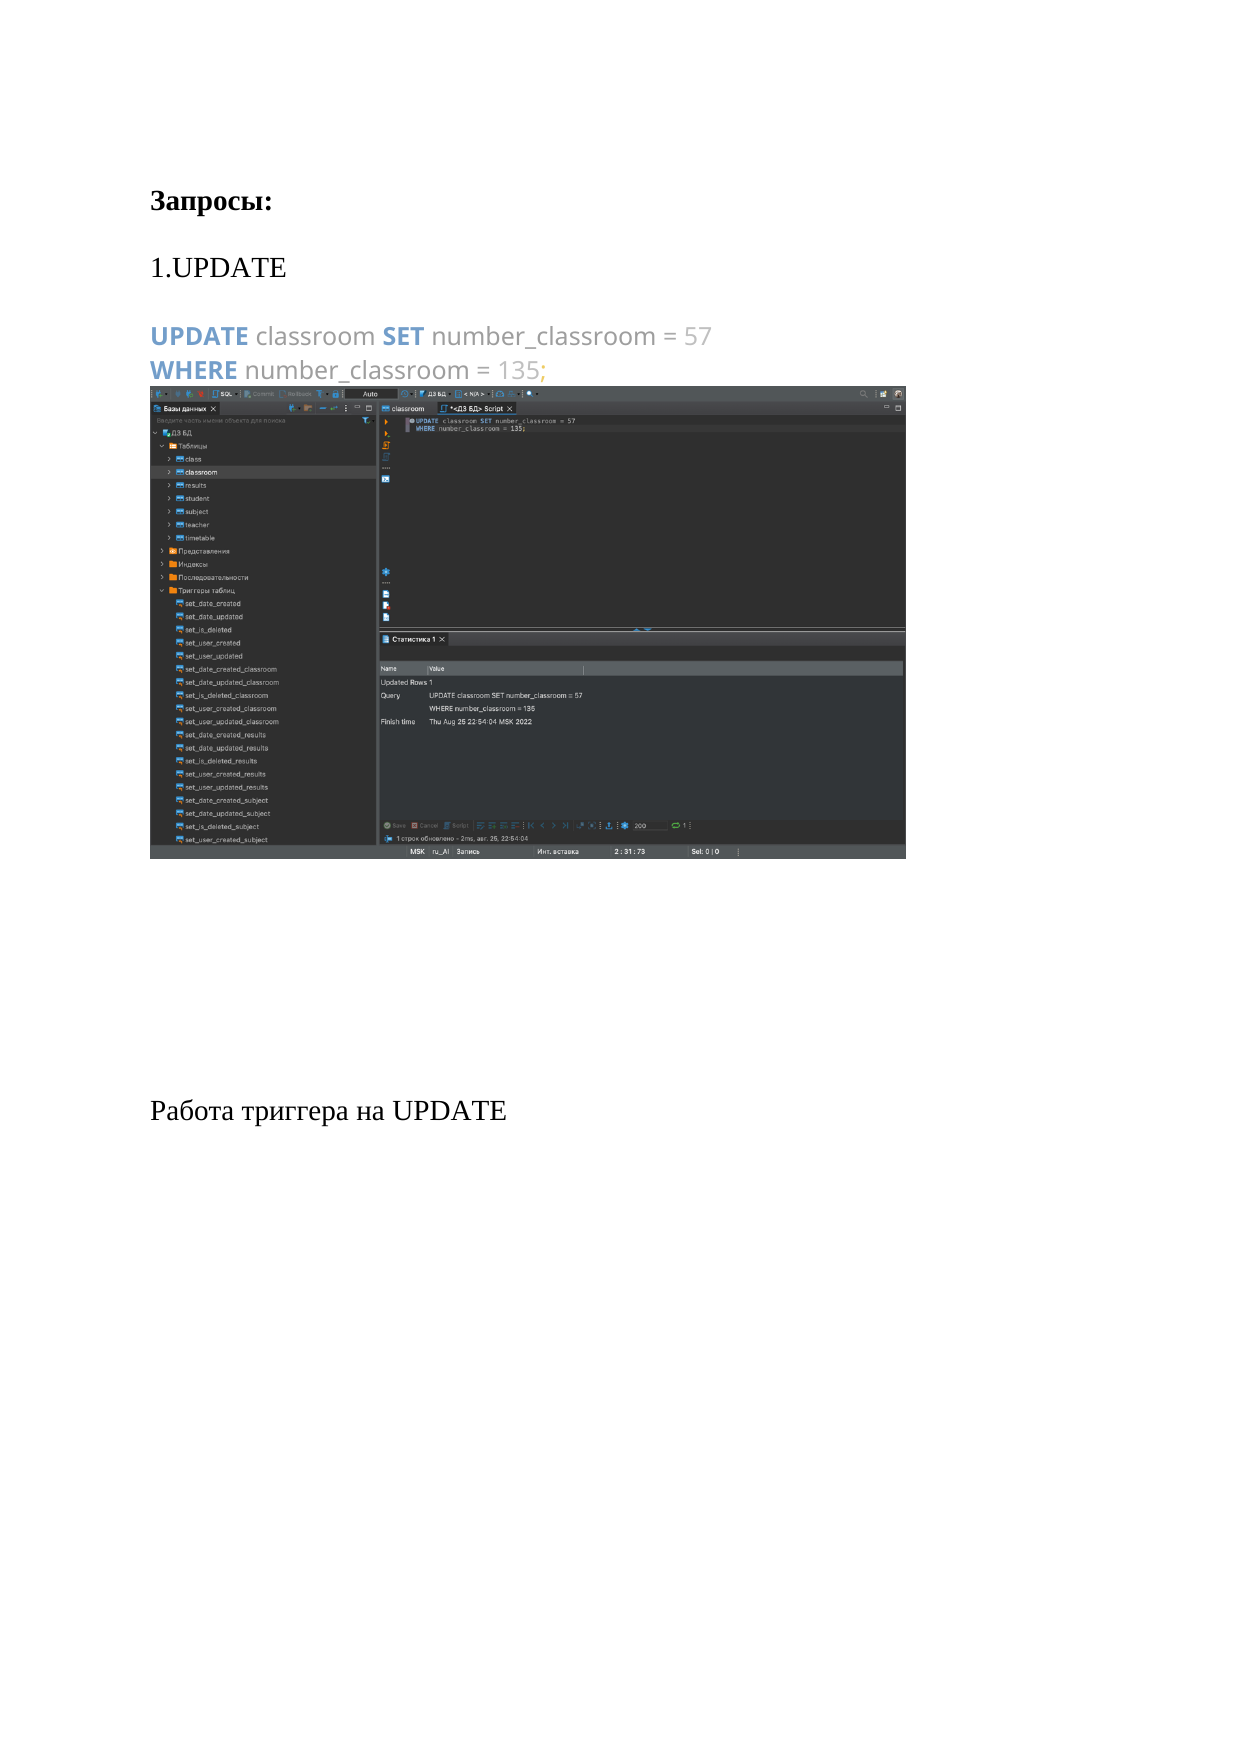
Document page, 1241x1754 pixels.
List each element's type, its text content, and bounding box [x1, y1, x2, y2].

picture [150, 386, 906, 859]
text Запросы: [150, 183, 1090, 217]
text 1.UPDATE [150, 251, 1090, 284]
text WHERE number_classroom = 135; [150, 352, 1090, 386]
text UPDATE classroom SET number_classroom = 57 [150, 318, 1090, 352]
text Работа триггера на UPDATE [150, 1093, 1090, 1127]
